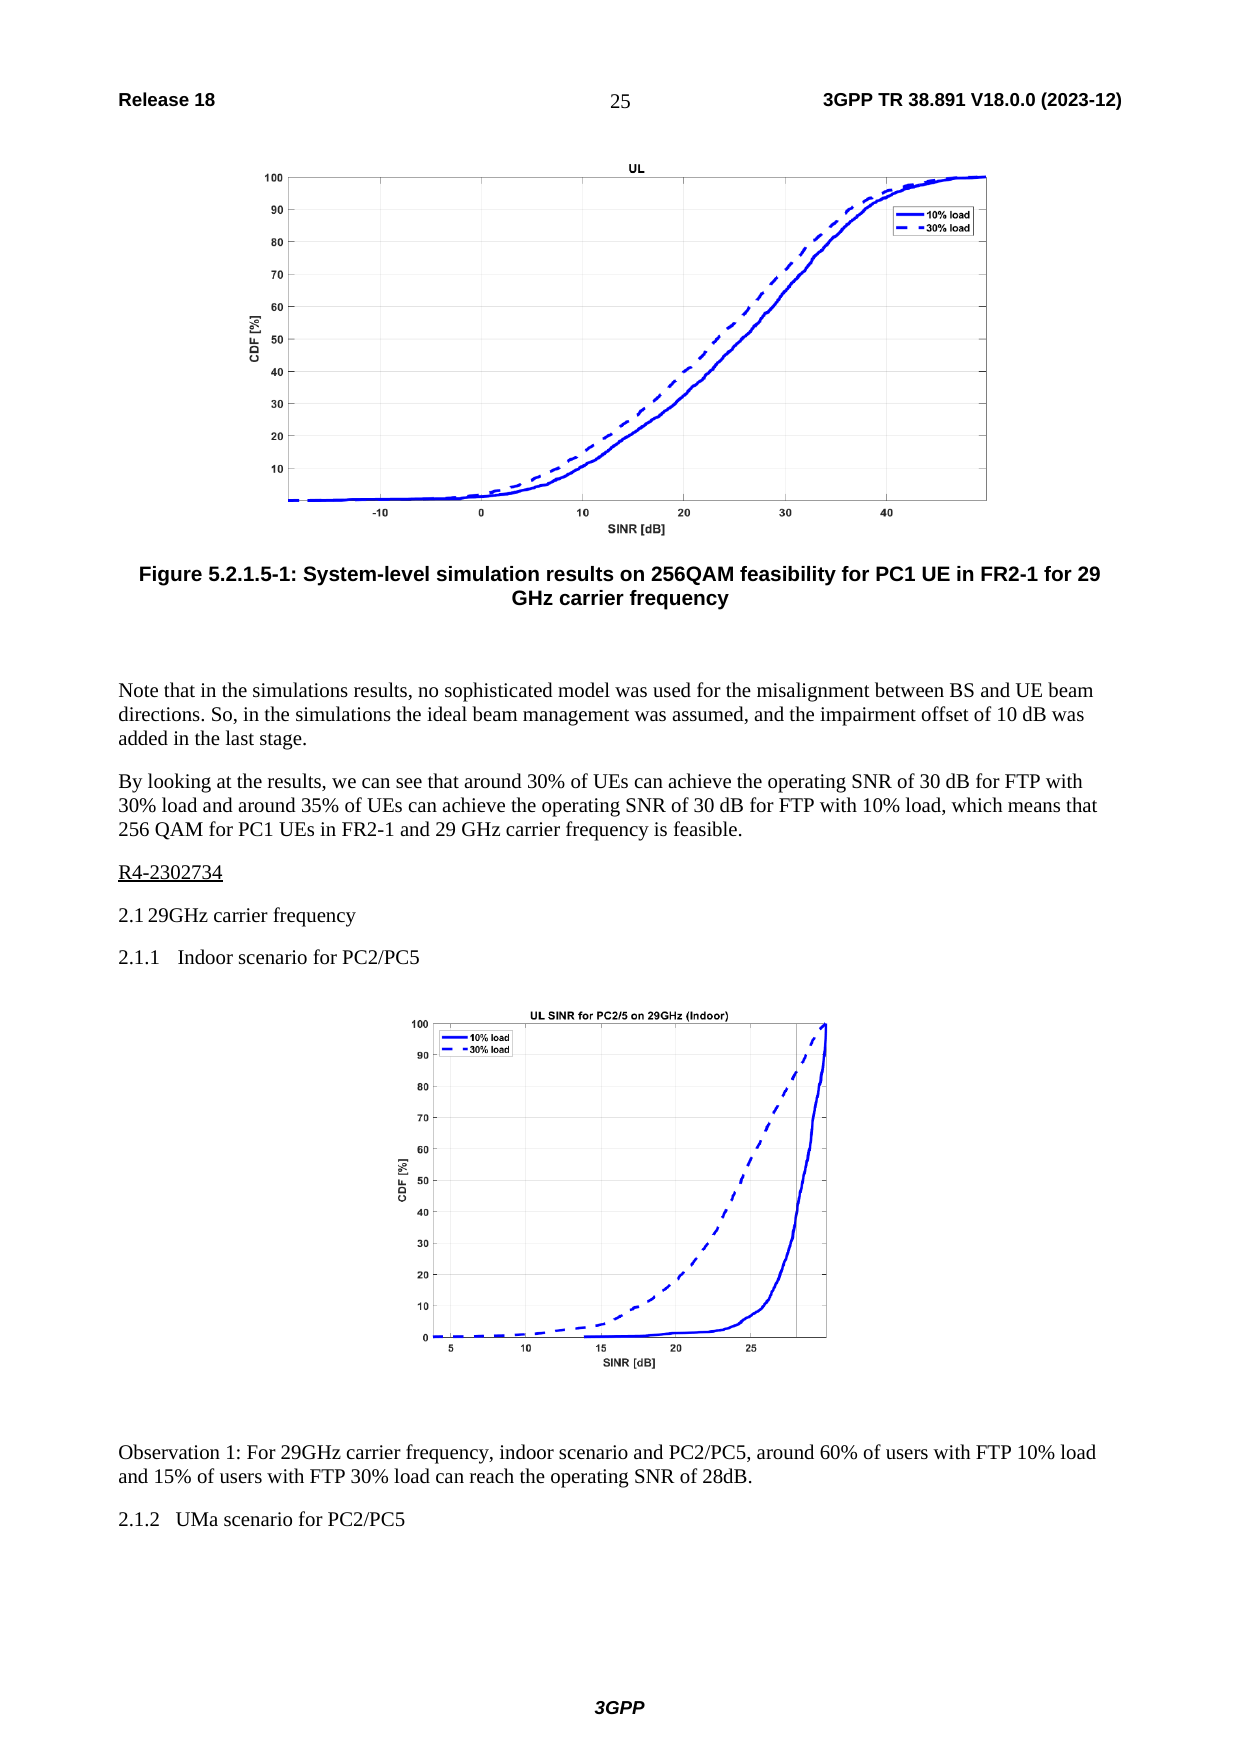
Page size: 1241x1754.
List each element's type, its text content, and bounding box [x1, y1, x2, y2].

text Observation 1: For 29GHz carrier frequency, indoor scenario and PC2/PC5, around 60% of users with FTP 10% load and 15% of users with FTP 30% load can reach the operating SNR of 28dB. [118, 1440, 1122, 1488]
text 2.1 29GHz carrier frequency [118, 902, 1122, 927]
text 2.1.2 UMa scenario for PC2/PC5 [118, 1507, 1122, 1531]
picture [170, 147, 1071, 544]
text Note that in the simulations results, no sophisticated model was used for the misalignment between BS and UE beam directions. So, in the simulations the ideal beam management was assumed, and the impairment offset of 10 dB was added in the last stage. [118, 678, 1122, 750]
text Figure 5.2.1.5-1: System-level simulation results on 256QAM feasibility for PC1 UE in FR2-1 for 29 GHz carrier frequency [118, 562, 1122, 610]
text By looking at the results, we can see that around 30% of UEs can achieve the operating SNR of 30 dB for FTP with 30% load and around 35% of UEs can achieve the operating SNR of 30 dB for FTP with 10% load, which means that 256 QAM for PC1 UEs in FR2-1 and 29 GHz carrier frequency is feasible. [118, 769, 1122, 841]
text 2.1.1 Indoor scenario for PC2/PC5 [118, 945, 1122, 969]
text R4-2302734 [118, 860, 1122, 884]
picture [366, 994, 874, 1379]
